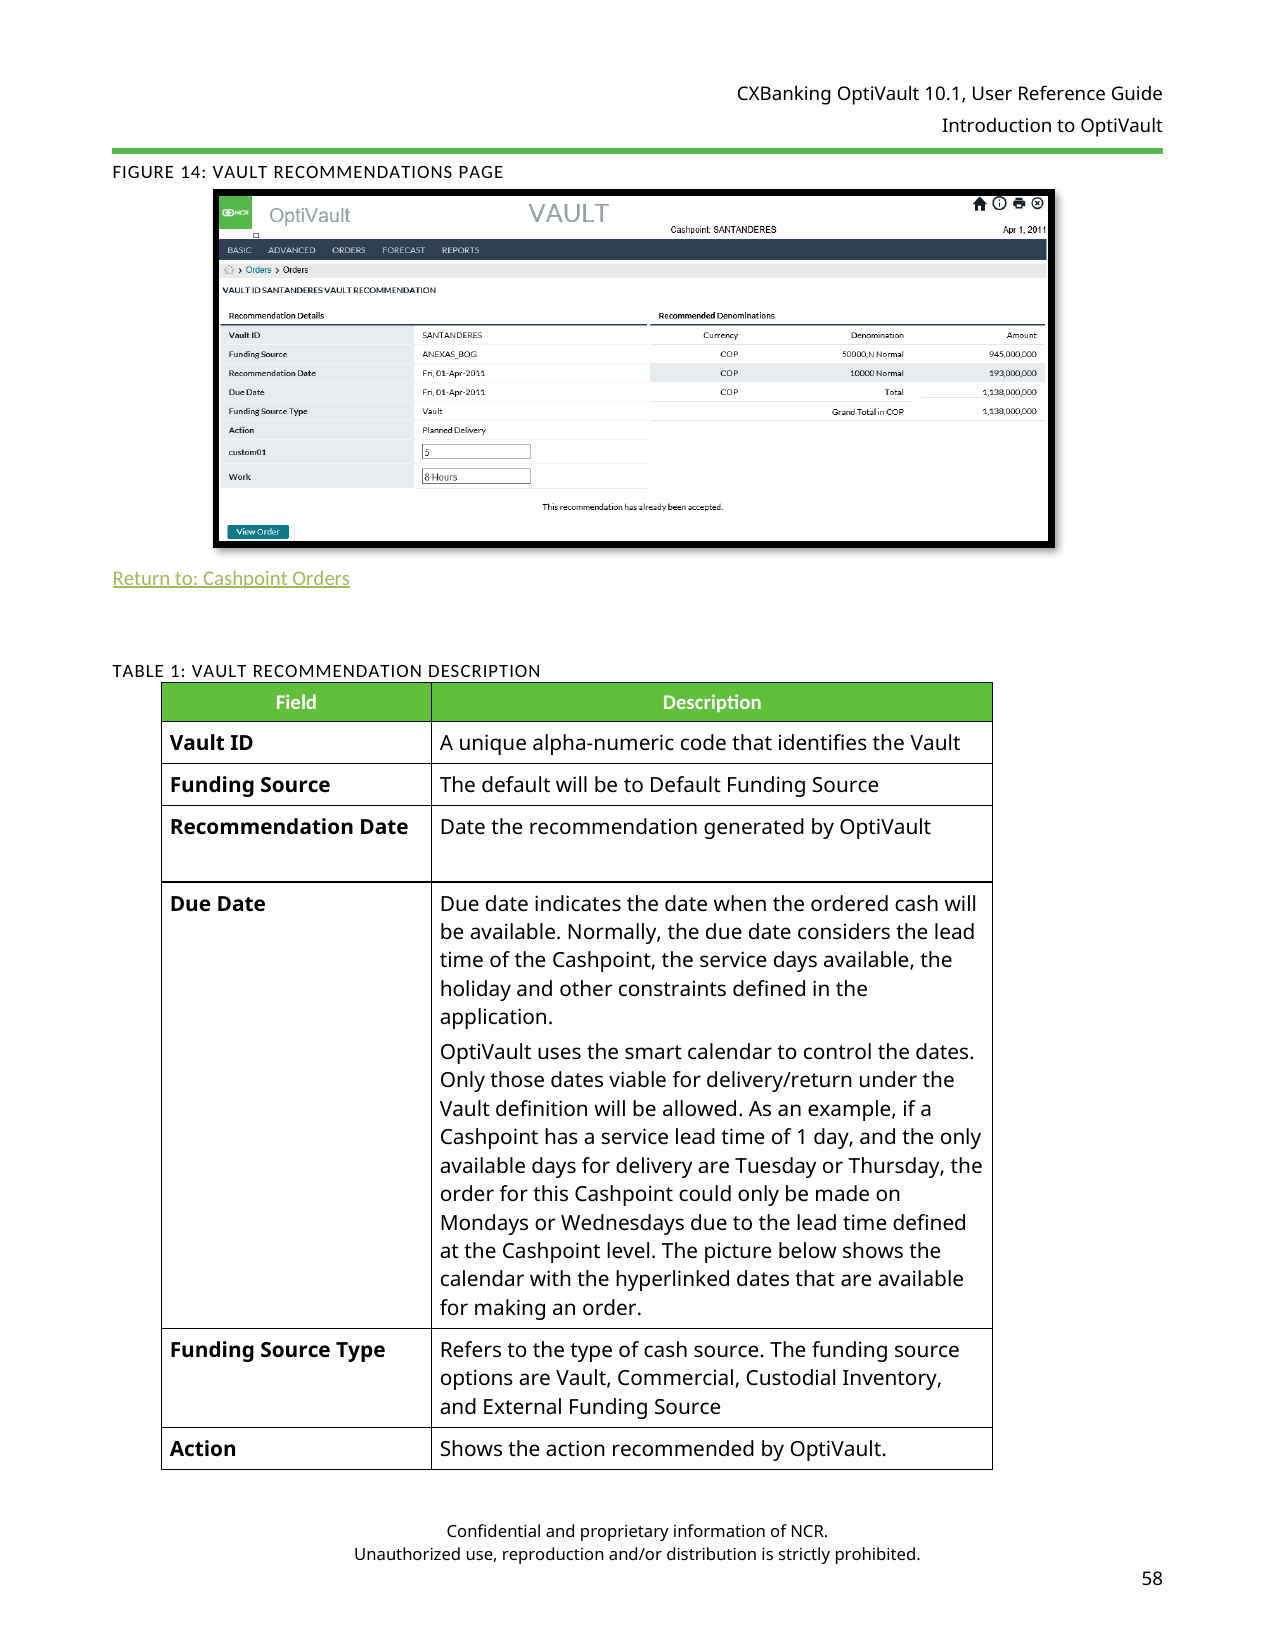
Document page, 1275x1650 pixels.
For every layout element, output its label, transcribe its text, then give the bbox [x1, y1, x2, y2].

list Return to: Cashpoint Orders [112, 565, 1163, 590]
text Figure 14: Vault Recommendations Page [112, 160, 1163, 183]
table_cell Recommendation Date [162, 806, 431, 881]
table_cell Date the recommendation generated by OptiVault [432, 806, 992, 881]
table_cell Action [162, 1428, 431, 1468]
table_cell Due Date [162, 883, 431, 1328]
table_cell A unique alpha-numeric code that identifies the Vault [432, 722, 992, 763]
picture [219, 196, 1048, 541]
table_cell The default will be to Default Funding Source [432, 764, 992, 805]
table_header Field [162, 683, 431, 721]
table_cell Shows the action recommended by OptiVault. [432, 1428, 992, 1468]
table_cell Due date indicates the date when the ordered cash will be available. Normally, the due date considers the lead time of the Cashpoint, the service days available, the holiday and other constraints defined in the application. OptiVault uses the smart calendar to control the dates. Only those dates viable for delivery/return under the Vault definition will be allowed. As an example, if a Cashpoint has a service lead time of 1 day, and the only available days for delivery are Tuesday or Thursday, the order for this Cashpoint could only be made on Mondays or Wednesdays due to the lead time defined at the Cashpoint level. The picture below shows the calendar with the hyperlinked dates that are available for making an order. [432, 883, 992, 1328]
table_header Description [432, 683, 992, 721]
table_cell Funding Source Type [162, 1329, 431, 1427]
table_cell Vault ID [162, 722, 431, 763]
table_cell Funding Source [162, 764, 431, 805]
table_cell Refers to the type of cash source. The funding source options are Vault, Commercial, Custodial Inventory, and External Funding Source [432, 1329, 992, 1427]
